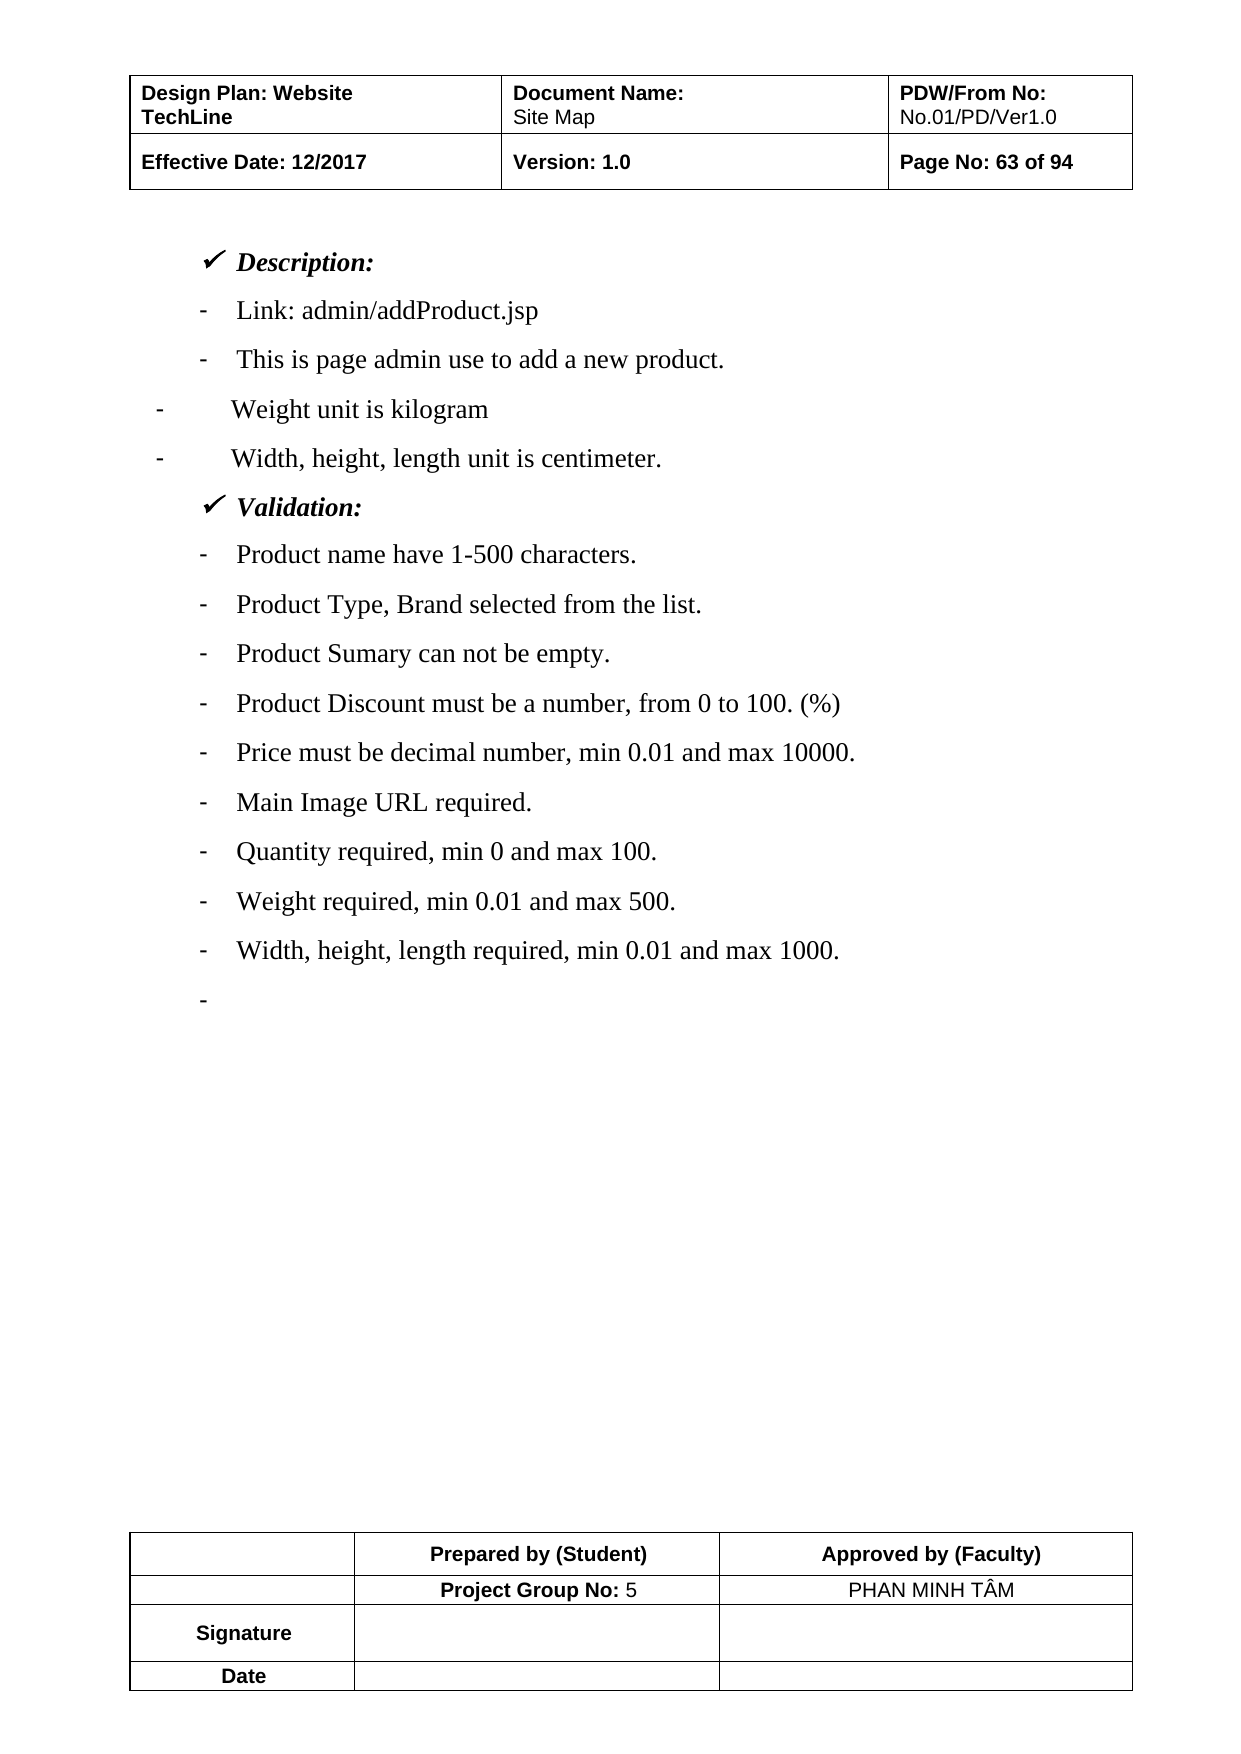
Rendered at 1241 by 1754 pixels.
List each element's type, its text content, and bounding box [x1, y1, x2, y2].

list Product name have 1-500 characters. [199, 538, 1152, 571]
list Price must be decimal number, min 0.01 and max 10000. [199, 736, 1152, 768]
list This is page admin use to add a new product. [199, 342, 1152, 375]
list Width, height, length unit is centimeter. [156, 441, 1152, 474]
list Description: [199, 246, 1152, 277]
list Width, height, length required, min 0.01 and max 1000. [199, 933, 1152, 966]
list Weight unit is kilogram [156, 392, 1152, 425]
list Validation: [199, 491, 1152, 522]
list Link: admin/addProduct.jsp [199, 293, 1152, 326]
list Weight required, min 0.01 and max 500. [199, 884, 1152, 917]
list Product Discount must be a number, from 0 to 100. (%) [199, 686, 1152, 719]
list Quantity required, min 0 and max 100. [199, 834, 1152, 867]
list Main Image URL required. [199, 785, 1152, 818]
list Product Sumary can not be empty. [199, 637, 1152, 669]
list Product Type, Brand selected from the list. [199, 587, 1152, 620]
